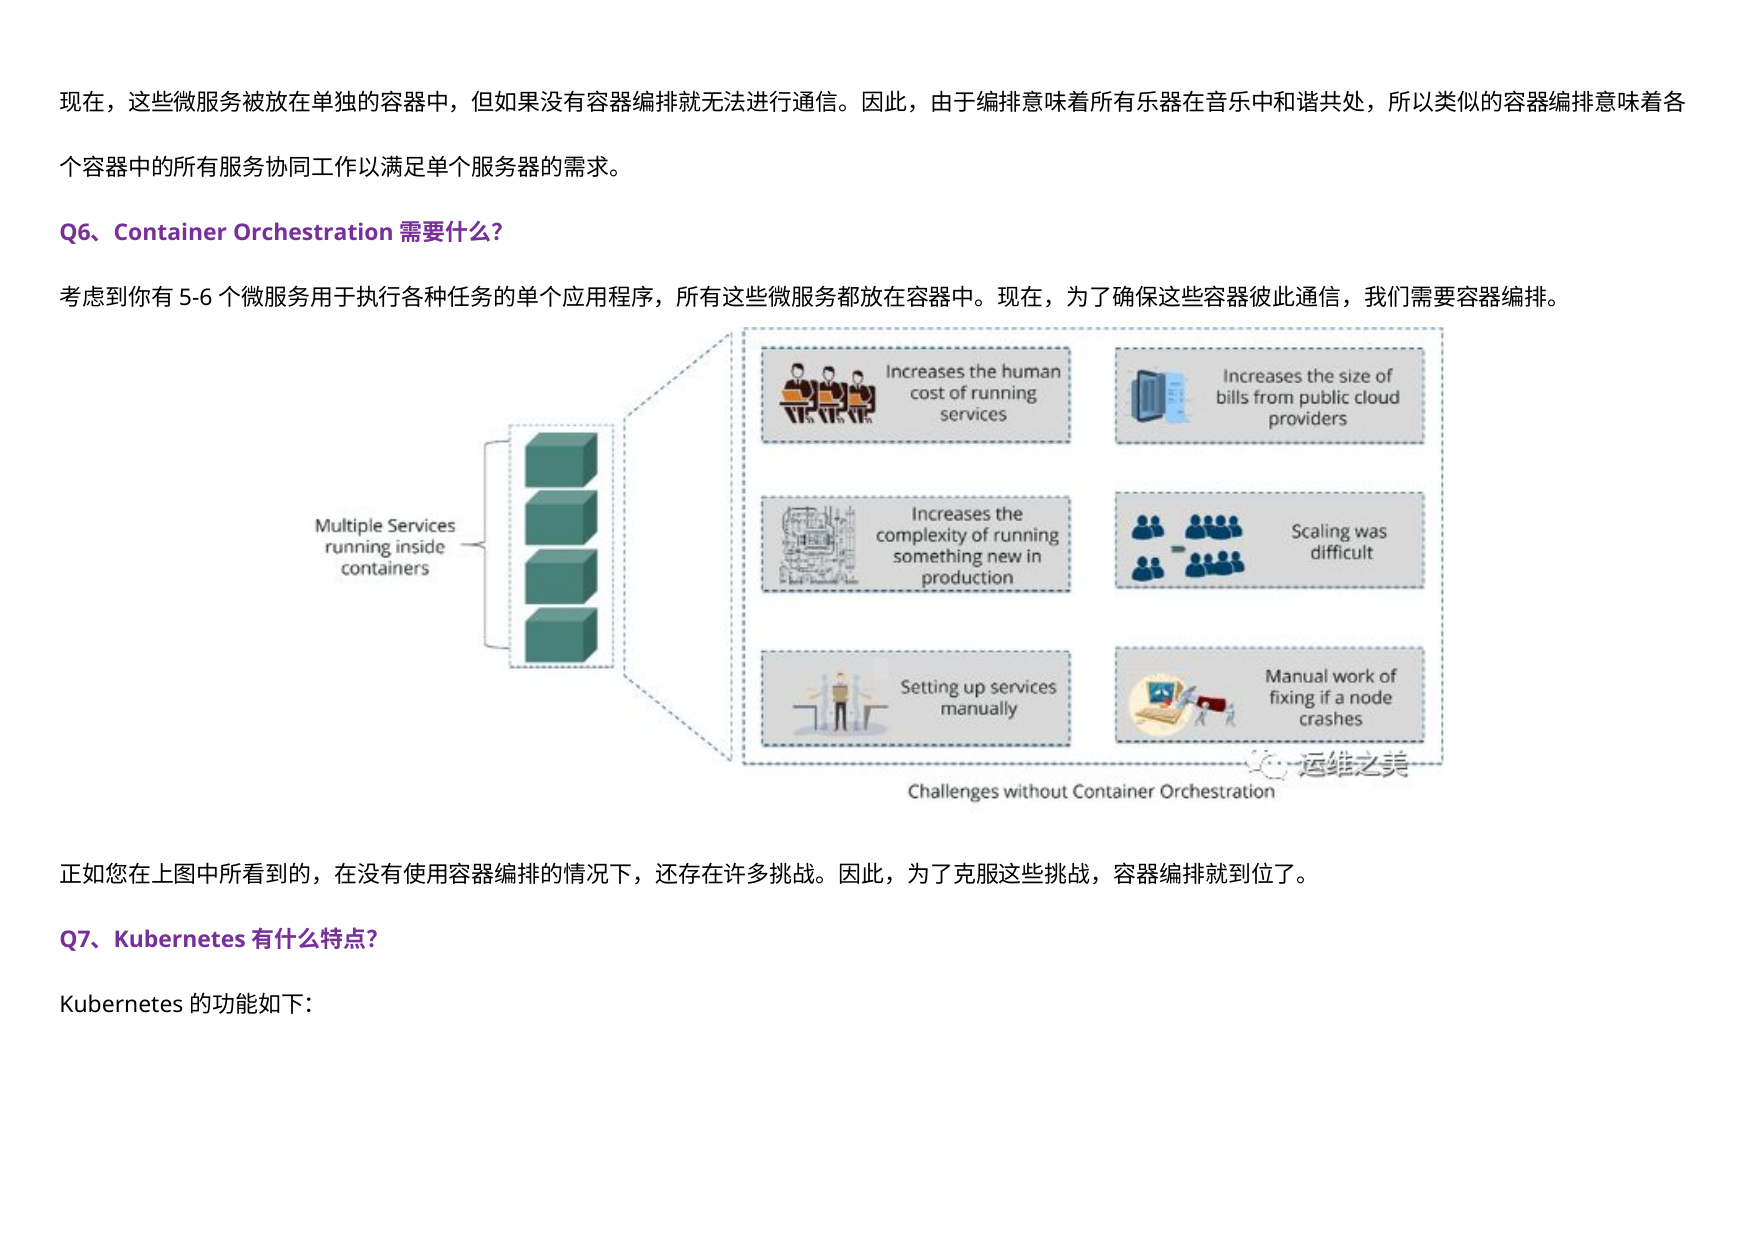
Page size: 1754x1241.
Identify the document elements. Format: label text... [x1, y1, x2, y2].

text Q7、Kubernetes 有什么特点？ [59, 905, 1695, 970]
picture [309, 327, 1445, 813]
text 正如您在上图中所看到的，在没有使用容器编排的情况下，还存在许多挑战。因此，为了克服这些挑战，容器编排就到位了。 [59, 840, 1695, 905]
text Kubernetes 的功能如下： [59, 970, 1695, 1035]
text 考虑到你有 5-6 个微服务用于执行各种任务的单个应用程序，所有这些微服务都放在容器中。现在，为了确保这些容器彼此通信，我们需要容器编排。 [59, 263, 1695, 328]
text Q6、Container Orchestration 需要什么？ [59, 198, 1695, 263]
text 现在，这些微服务被放在单独的容器中，但如果没有容器编排就无法进行通信。因此，由于编排意味着所有乐器在音乐中和谐共处，所以类似的容器编排意味着各个容器中的所有服务协同工作以满足单个服务器的需求。 [59, 68, 1695, 198]
